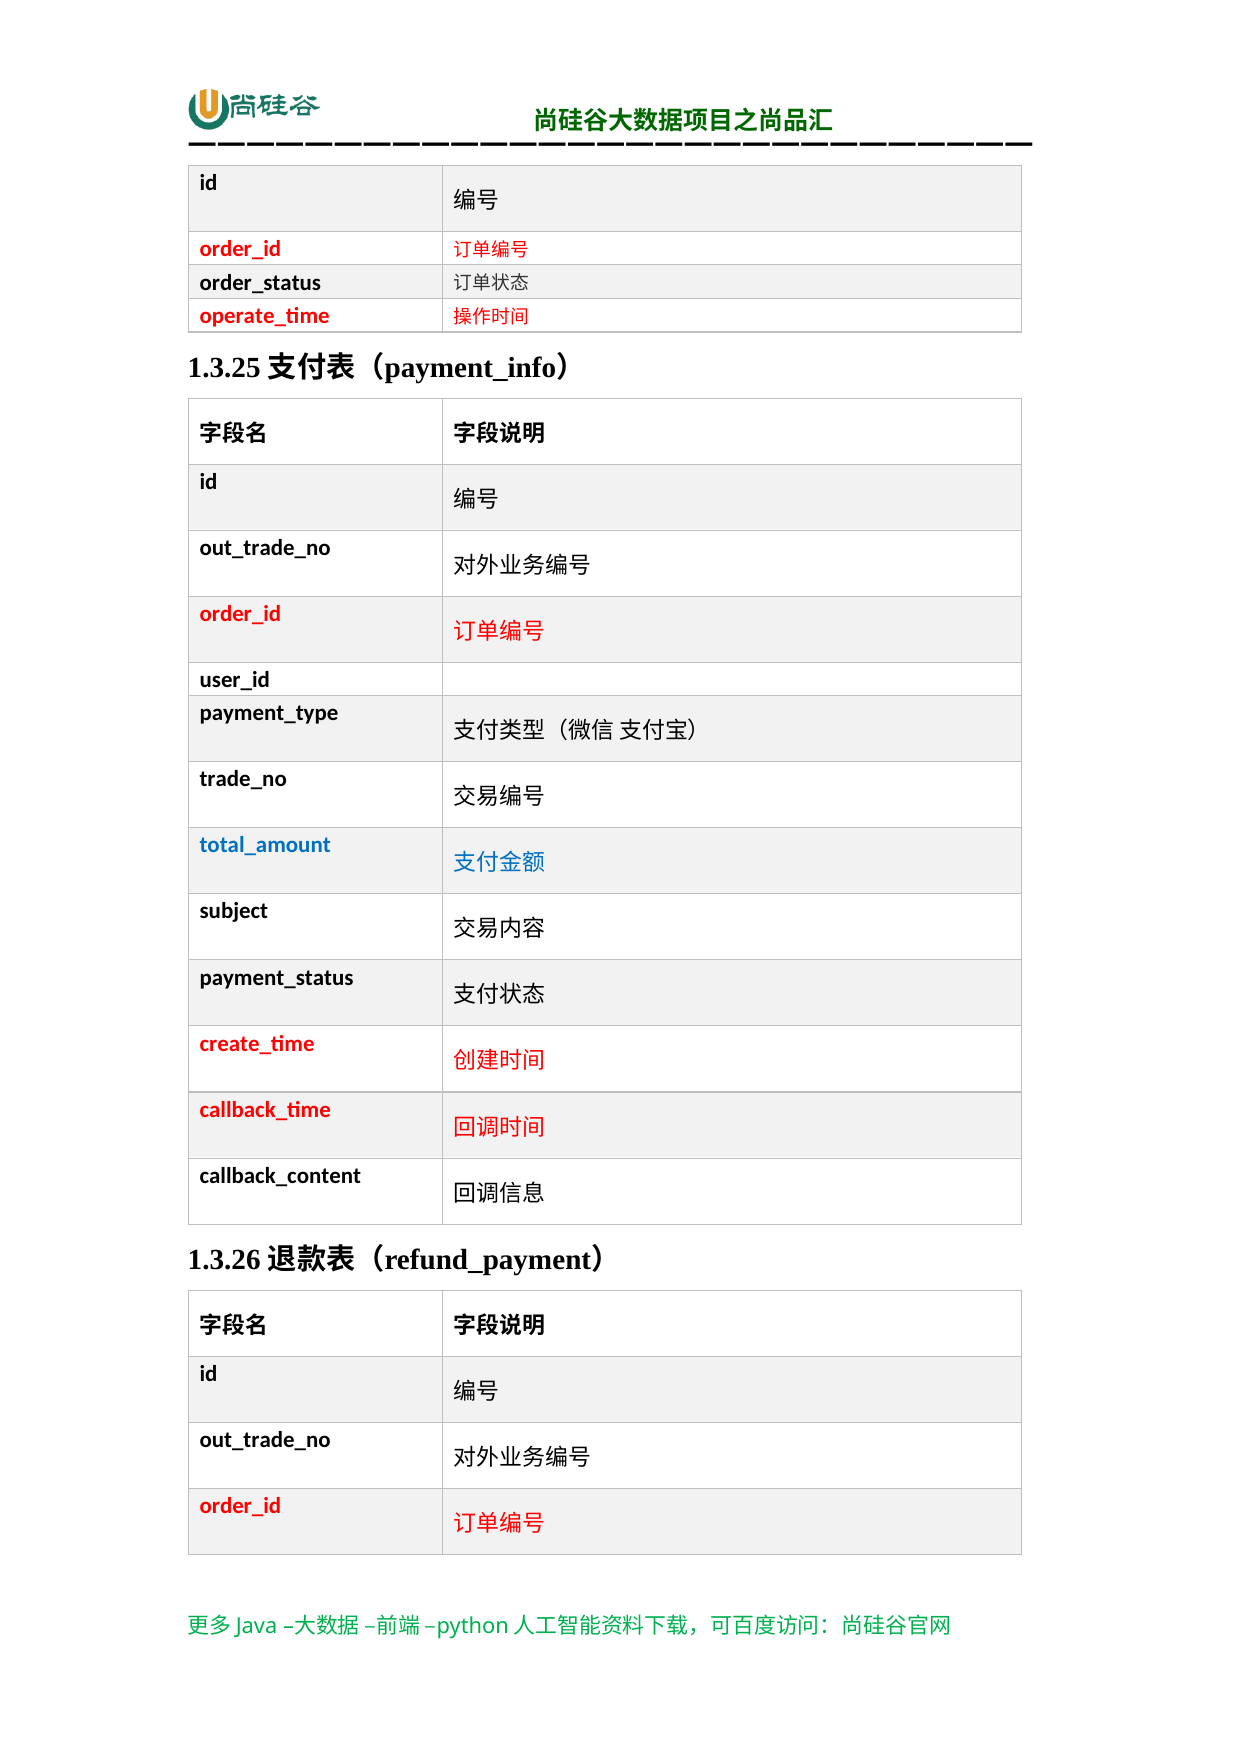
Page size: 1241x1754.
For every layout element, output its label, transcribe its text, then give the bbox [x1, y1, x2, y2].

table_cell 支付类型（微信 支付宝） [443, 696, 1021, 761]
table_cell 支付金额 [443, 828, 1021, 893]
table_cell 编号 [443, 1357, 1021, 1422]
table_cell 订单编号 [443, 1489, 1021, 1554]
table_cell operate_time [189, 299, 442, 331]
table_cell 交易编号 [443, 762, 1021, 827]
table_cell 订单状态 [443, 265, 1021, 298]
table_cell create_time [189, 1026, 442, 1091]
table_cell user_id [189, 663, 442, 695]
table_cell 交易内容 [443, 894, 1021, 959]
table_cell 支付状态 [443, 960, 1021, 1025]
table_header 字段名 [189, 399, 442, 463]
table_cell callback_content [189, 1159, 442, 1223]
table_cell callback_time [189, 1093, 442, 1157]
table_cell order_id [189, 232, 442, 264]
table_cell subject [189, 894, 442, 959]
table_cell 订单编号 [443, 597, 1021, 662]
table_cell 编号 [443, 465, 1021, 529]
table_cell 创建时间 [443, 1026, 1021, 1091]
table_cell 对外业务编号 [443, 1423, 1021, 1488]
table_cell order_status [189, 265, 442, 298]
table_header 字段说明 [443, 399, 1021, 463]
subtitle 1.3.25 支付表（payment_info） [187, 332, 1053, 397]
subtitle 1.3.26 退款表（refund_payment） [187, 1224, 1053, 1289]
table_cell order_id [189, 597, 442, 662]
table_header 字段名 [189, 1291, 442, 1356]
picture [187, 88, 320, 130]
table_cell total_amount [189, 828, 442, 893]
table_cell 回调信息 [443, 1159, 1021, 1223]
table_cell 对外业务编号 [443, 531, 1021, 596]
table_cell out_trade_no [189, 1423, 442, 1488]
table_cell 操作时间 [443, 299, 1021, 331]
table_cell 编号 [443, 166, 1021, 231]
table_cell order_id [189, 1489, 442, 1554]
table_cell id [189, 166, 442, 231]
table_header 字段说明 [443, 1291, 1021, 1356]
table_cell payment_type [189, 696, 442, 761]
table_cell payment_status [189, 960, 442, 1025]
table_cell trade_no [189, 762, 442, 827]
table_cell [443, 663, 1021, 695]
table_cell out_trade_no [189, 531, 442, 596]
table_cell 订单编号 [443, 232, 1021, 264]
table_cell 回调时间 [443, 1093, 1021, 1157]
table_cell id [189, 465, 442, 529]
table_cell id [189, 1357, 442, 1422]
